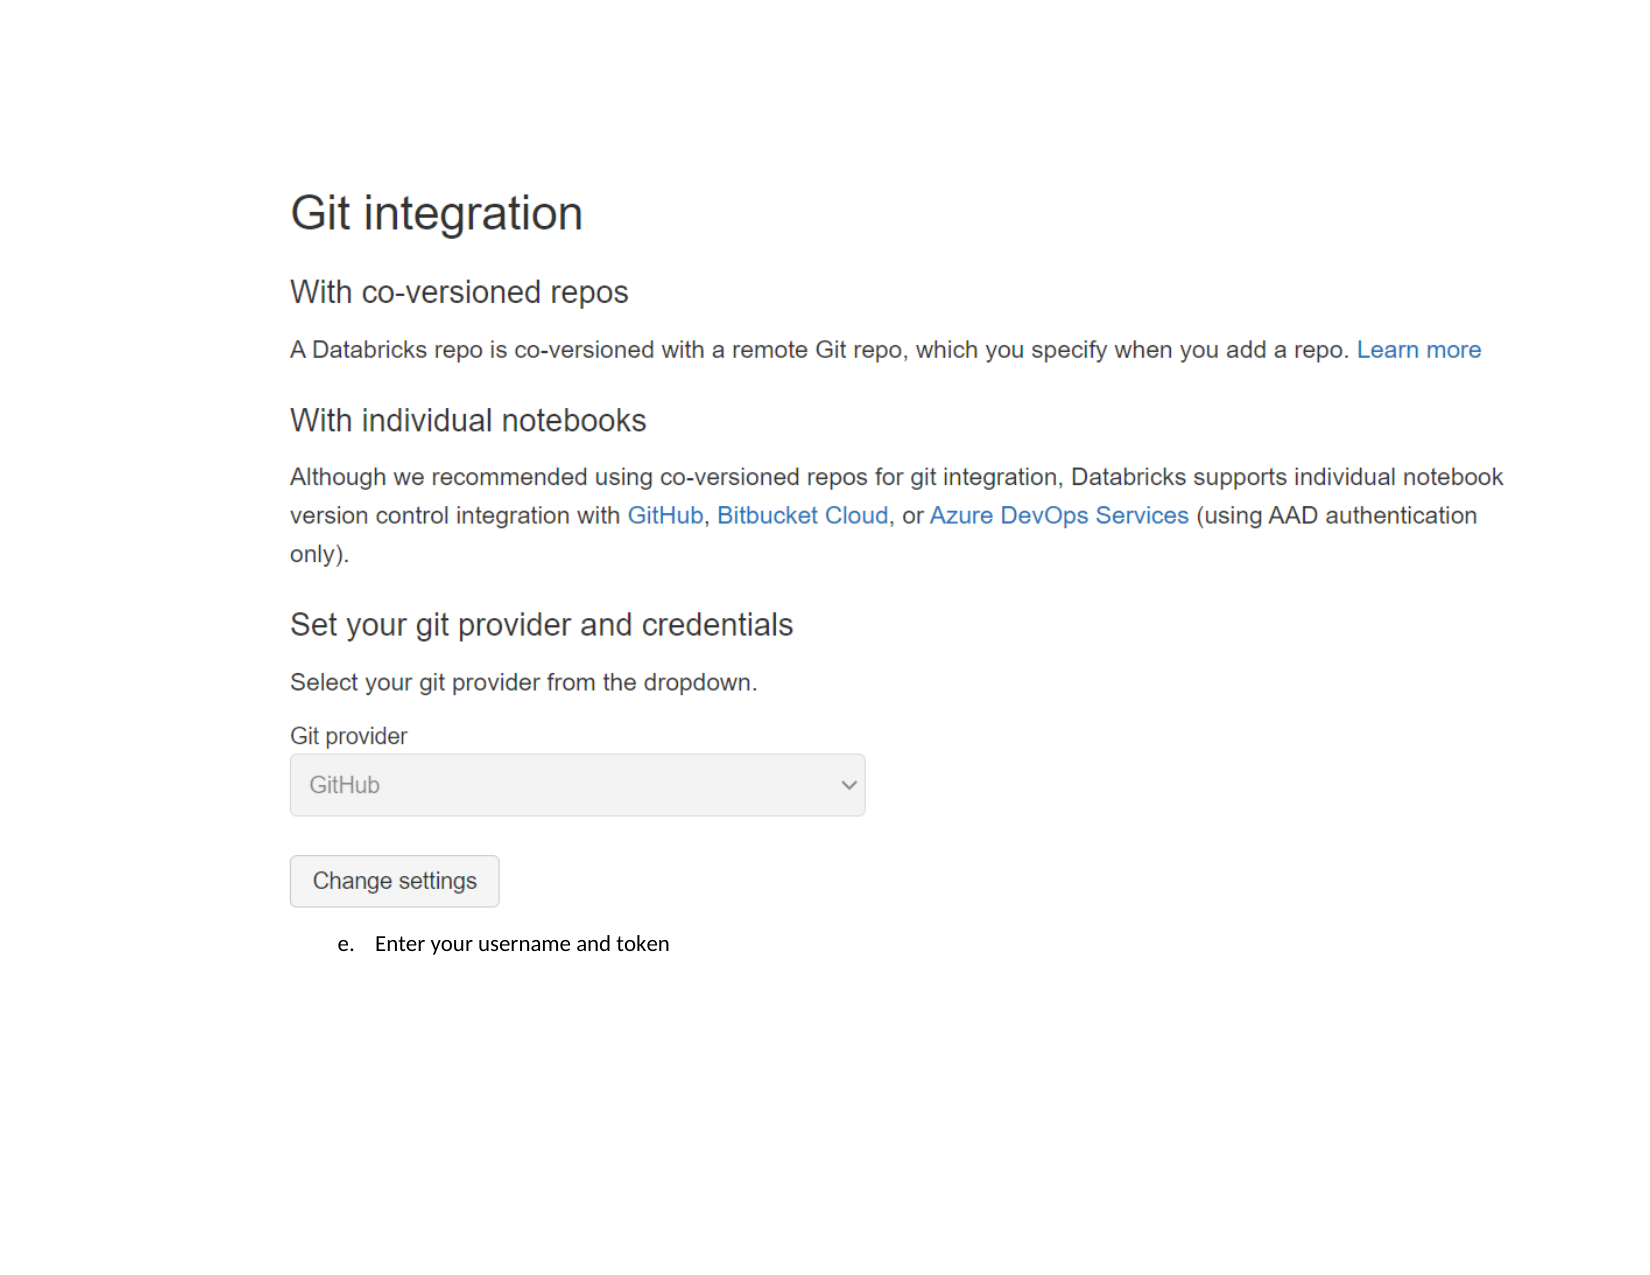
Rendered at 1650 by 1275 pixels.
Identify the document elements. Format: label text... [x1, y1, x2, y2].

list Enter your username and token [337, 929, 1500, 957]
picture [262, 150, 1613, 924]
